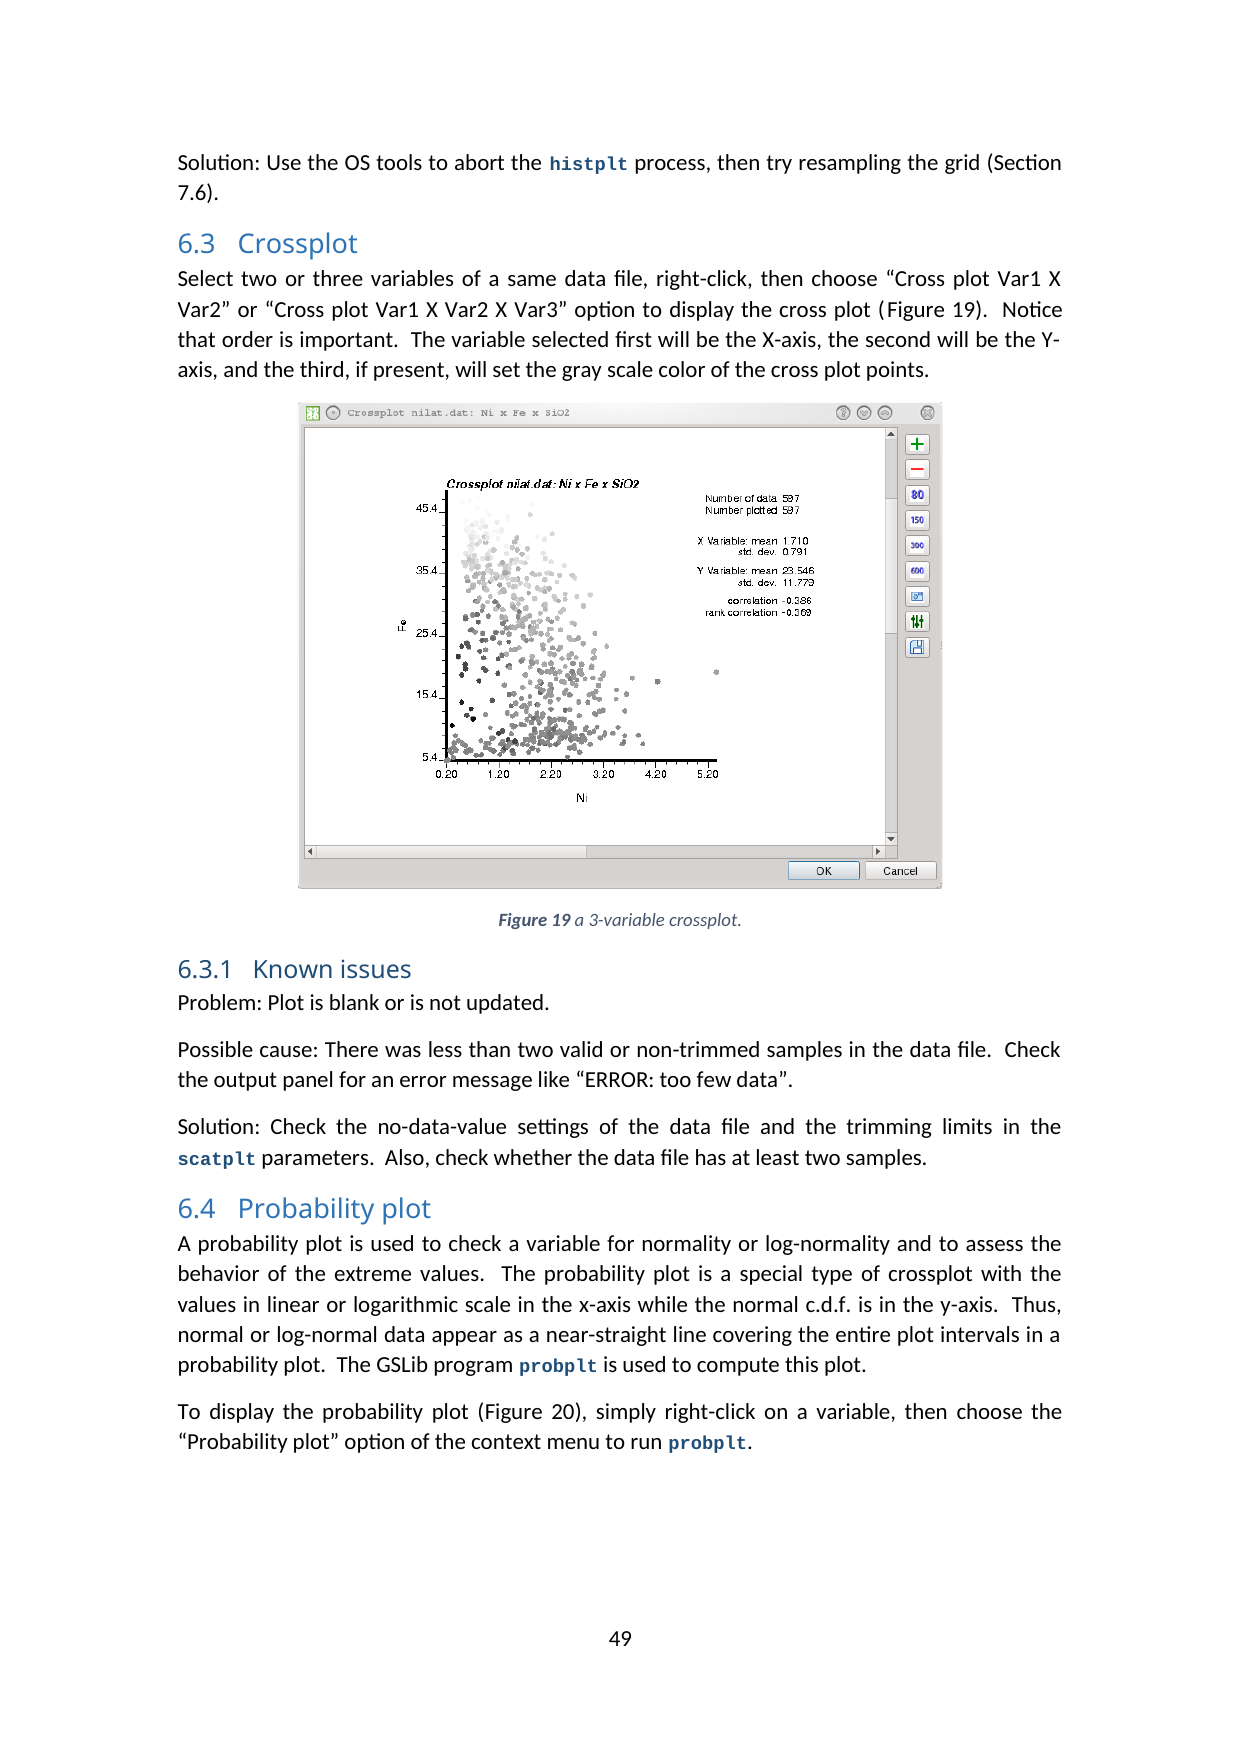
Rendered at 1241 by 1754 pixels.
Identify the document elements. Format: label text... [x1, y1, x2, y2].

text A probability plot is used to check a variable for normality or log-normality and to assess the behavior of the extreme values. The probability plot is a special type of crossplot with the values in linear or logarithmic scale in the x-axis while the normal c.d.f. is in the y-axis. Thus, normal or log-normal data appear as a near-straight line covering the entire plot intervals in a probability plot. The GSLib program probplt is used to compute this plot. [177, 1229, 1063, 1378]
text Figure 19 a 3-variable crossplot. [177, 908, 1063, 931]
subtitle Crossplot [177, 225, 1063, 262]
subtitle Known issues [177, 952, 1063, 986]
text Problem: Plot is blank or is not updated. [177, 988, 1063, 1016]
text Select two or three variables of a same data file, right-click, then choose “Cross plot Var1 X Var2” or “Cross plot Var1 X Var2 X Var3” option to display the cross plot (Figure 19). Notice that order is important. The variable selected first will be the X-axis, the second will be the Y-axis, and the third, if present, will set the gray scale color of the cross plot points. [177, 264, 1063, 383]
picture [297, 402, 943, 889]
text Possible cause: There was less than two valid or non-trimmed samples in the data file. Check the output panel for an error message like “ERROR: too few data”. [177, 1035, 1063, 1093]
subtitle Probability plot [177, 1189, 1063, 1226]
text Solution: Check the no-data-value settings of the data file and the trimming limits in the scatplt parameters. Also, check whether the data file has at least two samples. [177, 1112, 1063, 1171]
text Solution: Use the OS tools to abort the histplt process, then try resampling the grid (Section 7.6). [177, 148, 1063, 206]
text To display the probability plot (Figure 20), simply right-click on a variable, then choose the “Probability plot” option of the context menu to run probplt. [177, 1397, 1063, 1455]
